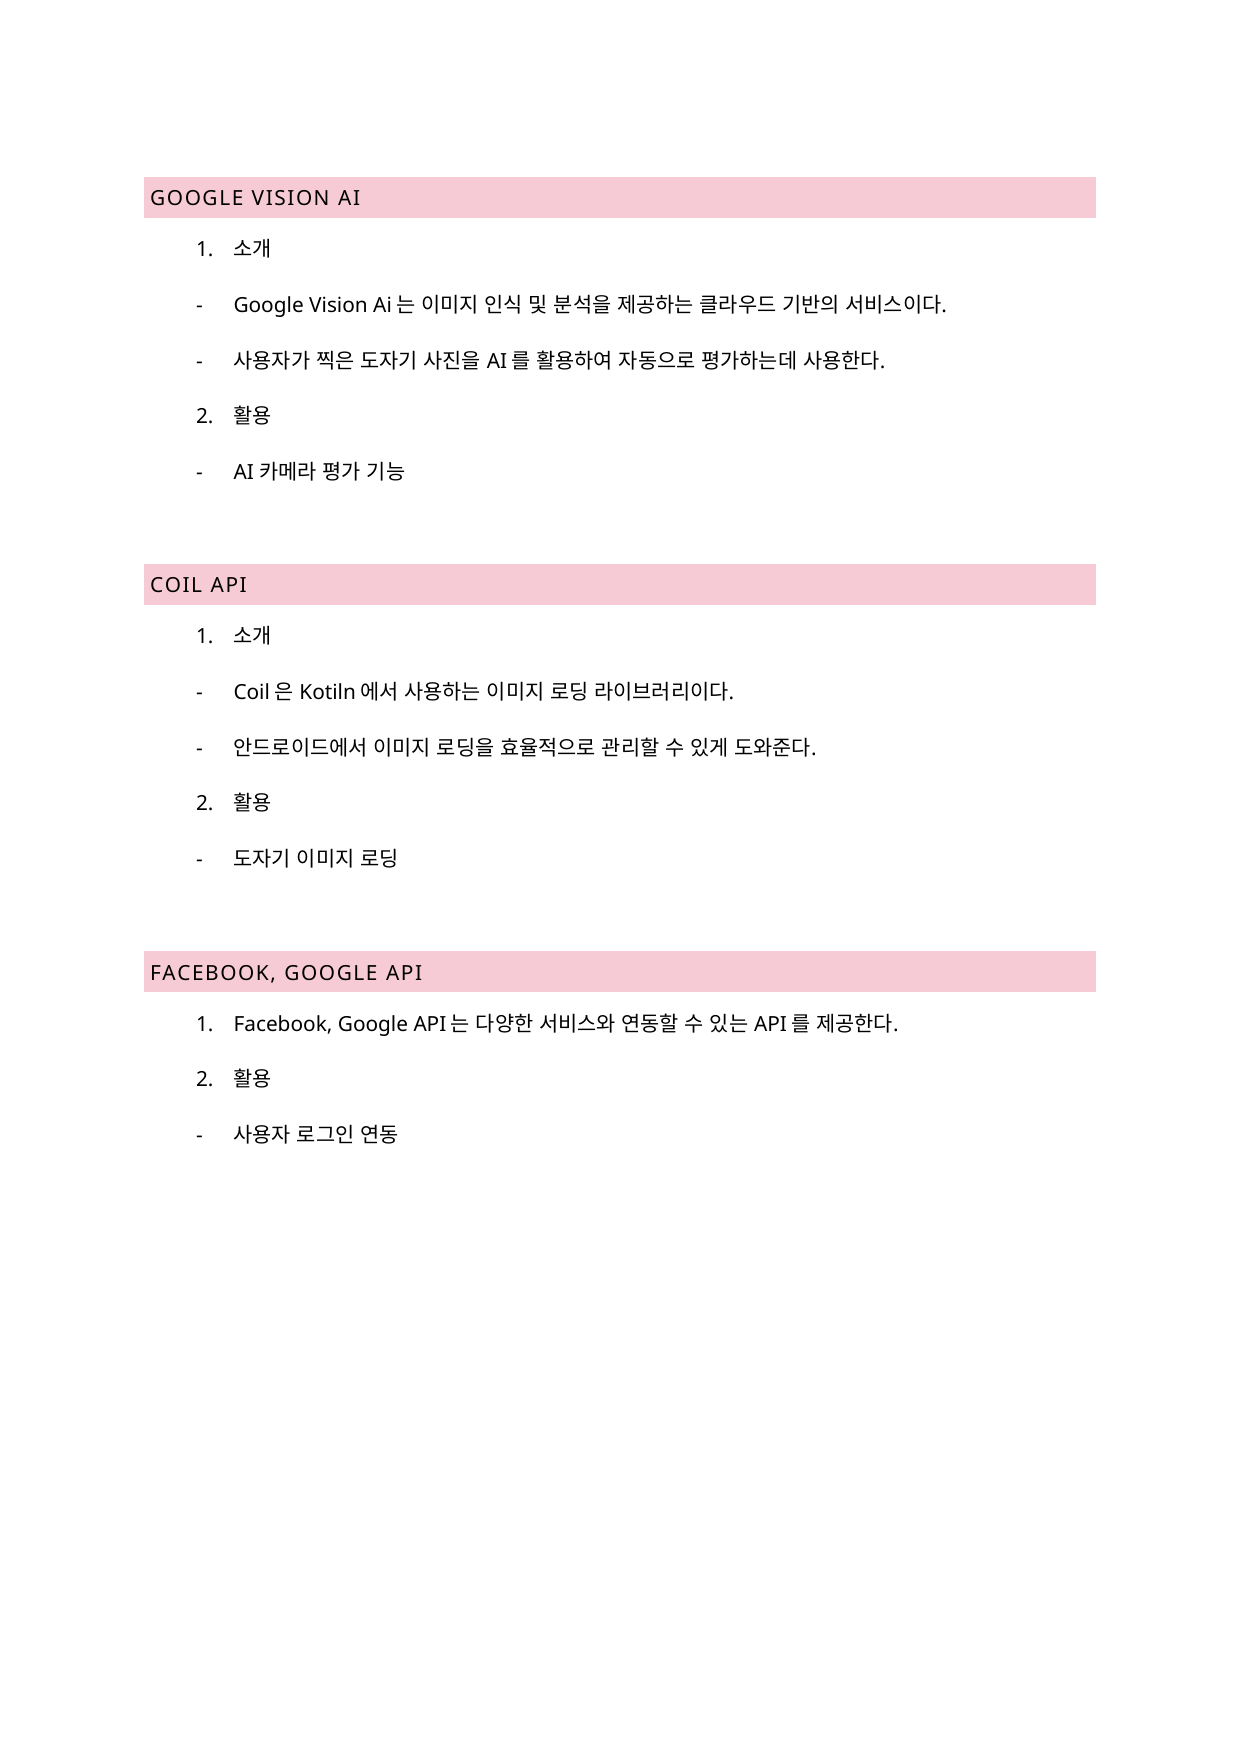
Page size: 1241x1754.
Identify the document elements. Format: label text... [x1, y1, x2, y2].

list Google Vision Ai는 이미지 인식 및 분석을 제공하는 클라우드 기반의 서비스이다. [196, 288, 1090, 319]
list Facebook, Google API는 다양한 서비스와 연동할 수 있는 API를 제공한다. [196, 1007, 1090, 1037]
list 사용자가 찍은 도자기 사진을 AI를 활용하여 자동으로 평가하는데 사용한다. [196, 344, 1090, 374]
list Coil은 Kotiln에서 사용하는 이미지 로딩 라이브러리이다. [196, 675, 1090, 706]
list 활용 [196, 787, 1090, 817]
subtitle FaceBook, Google API [150, 958, 1090, 986]
list 도자기 이미지 로딩 [196, 842, 1090, 873]
subtitle Google Vision AI [150, 184, 1090, 212]
list 활용 [196, 1062, 1090, 1093]
list 사용자 로그인 연동 [196, 1118, 1090, 1148]
list 활용 [196, 399, 1090, 430]
list 소개 [196, 620, 1090, 650]
list AI 카메라 평가 기능 [196, 455, 1090, 486]
subtitle Coil API [150, 571, 1090, 599]
list 안드로이드에서 이미지 로딩을 효율적으로 관리할 수 있게 도와준다. [196, 731, 1090, 761]
list 소개 [196, 233, 1090, 263]
